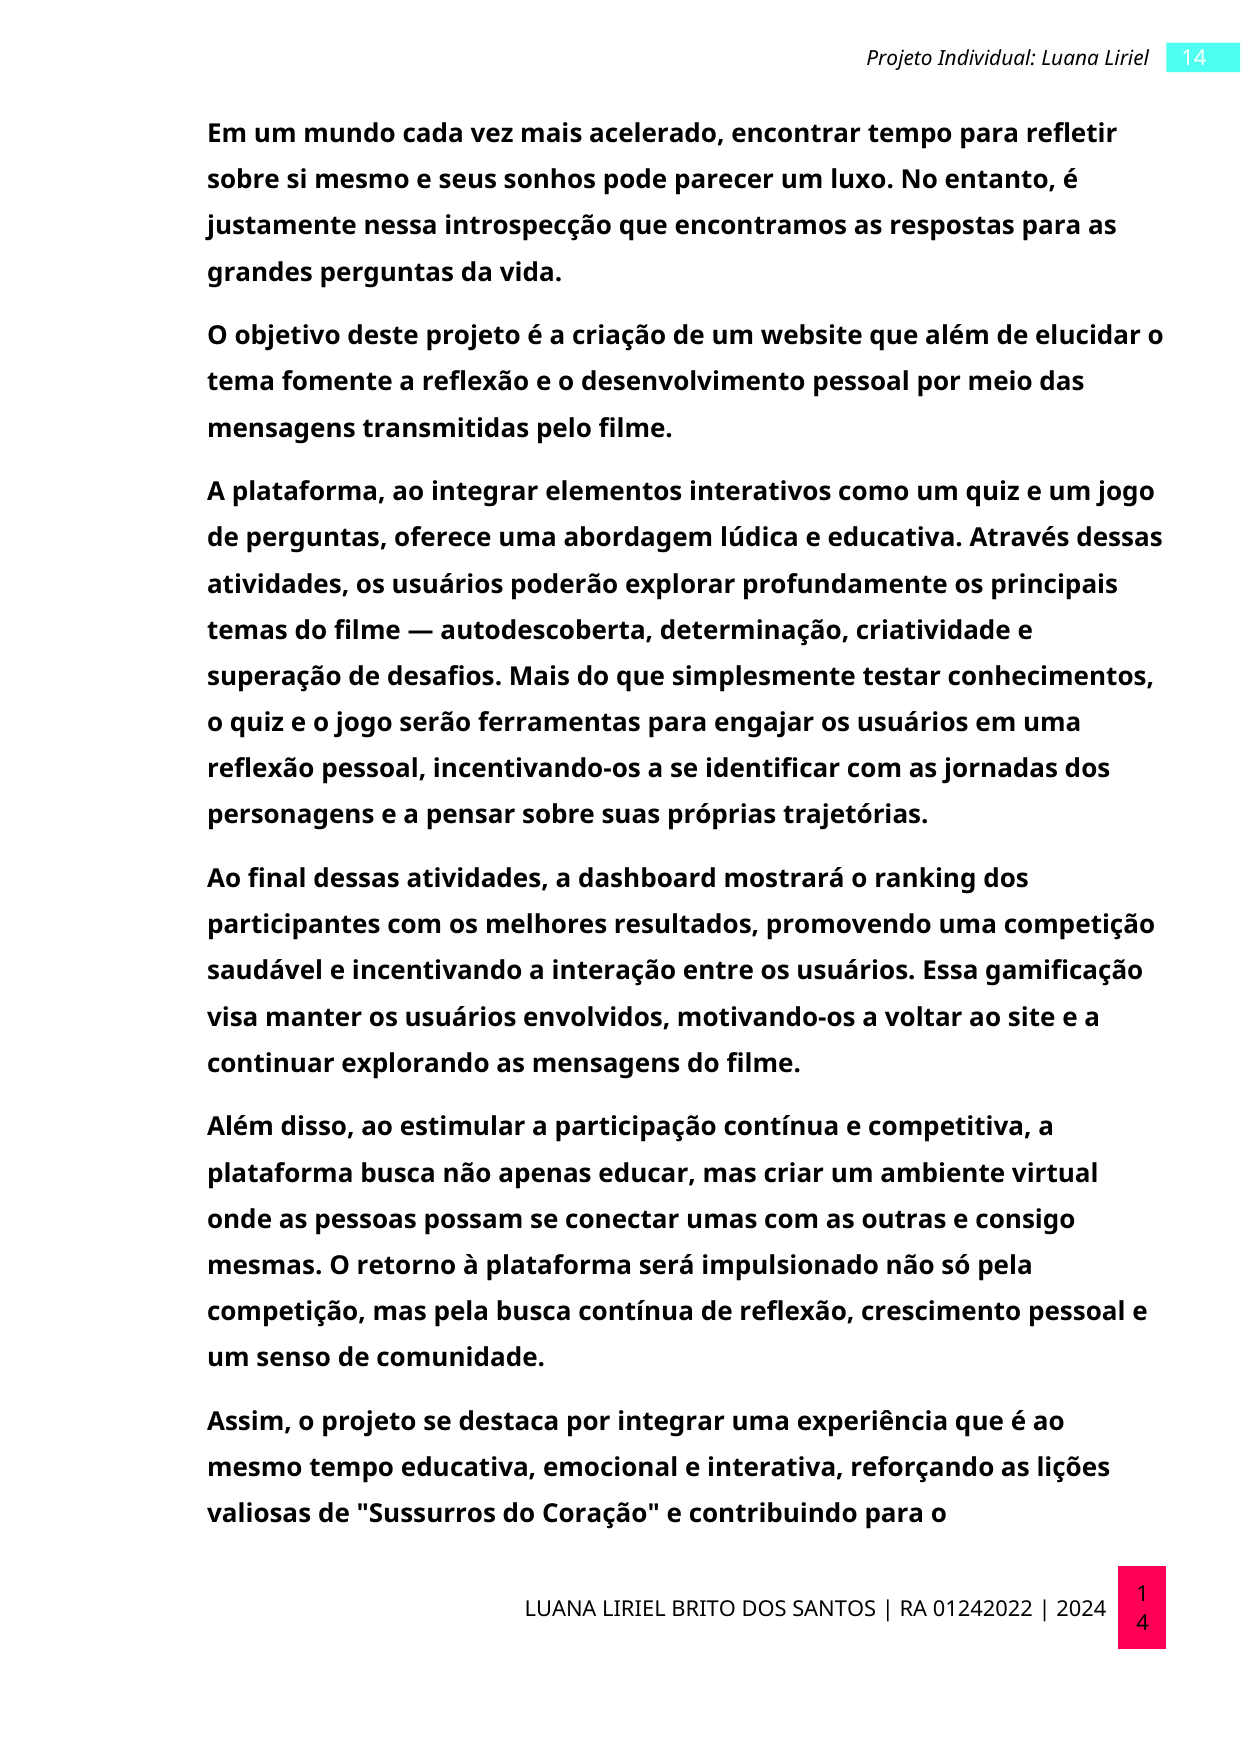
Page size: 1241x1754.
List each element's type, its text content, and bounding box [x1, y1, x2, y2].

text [207, 1402, 1166, 1530]
text Além disso, ao estimular a participação contínua e competitiva, a plataforma busca não apenas educar, mas criar um ambiente virtual onde as pessoas possam se conectar umas com as outras e consigo mesmas. O retorno à plataforma será impulsionado não só pela competição, mas pela busca contínua de reflexão, crescimento pessoal e um senso de comunidade. [207, 1108, 1166, 1374]
text Em um mundo cada vez mais acelerado, encontrar tempo para refletir sobre si mesmo e seus sonhos pode parecer um luxo. No entanto, é justamente nessa introspecção que encontramos as respostas para as grandes perguntas da vida. [207, 115, 1166, 289]
text O objetivo deste projeto é a criação de um website que além de elucidar o tema fomente a reflexão e o desenvolvimento pessoal por meio das mensagens transmitidas pelo filme. [207, 317, 1166, 445]
text A plataforma, ao integrar elementos interativos como um quiz e um jogo de perguntas, oferece uma abordagem lúdica e educativa. Através dessas atividades, os usuários poderão explorar profundamente os principais temas do filme — autodescoberta, determinação, criatividade e superação de desafios. Mais do que simplesmente testar conhecimentos, o quiz e o jogo serão ferramentas para engajar os usuários em uma reflexão pessoal, incentivando-os a se identificar com as jornadas dos personagens e a pensar sobre suas próprias trajetórias. [207, 473, 1166, 831]
text Ao final dessas atividades, a dashboard mostrará o ranking dos participantes com os melhores resultados, promovendo uma competição saudável e incentivando a interação entre os usuários. Essa gamificação visa manter os usuários envolvidos, motivando-os a voltar ao site e a continuar explorando as mensagens do filme. [207, 860, 1166, 1080]
